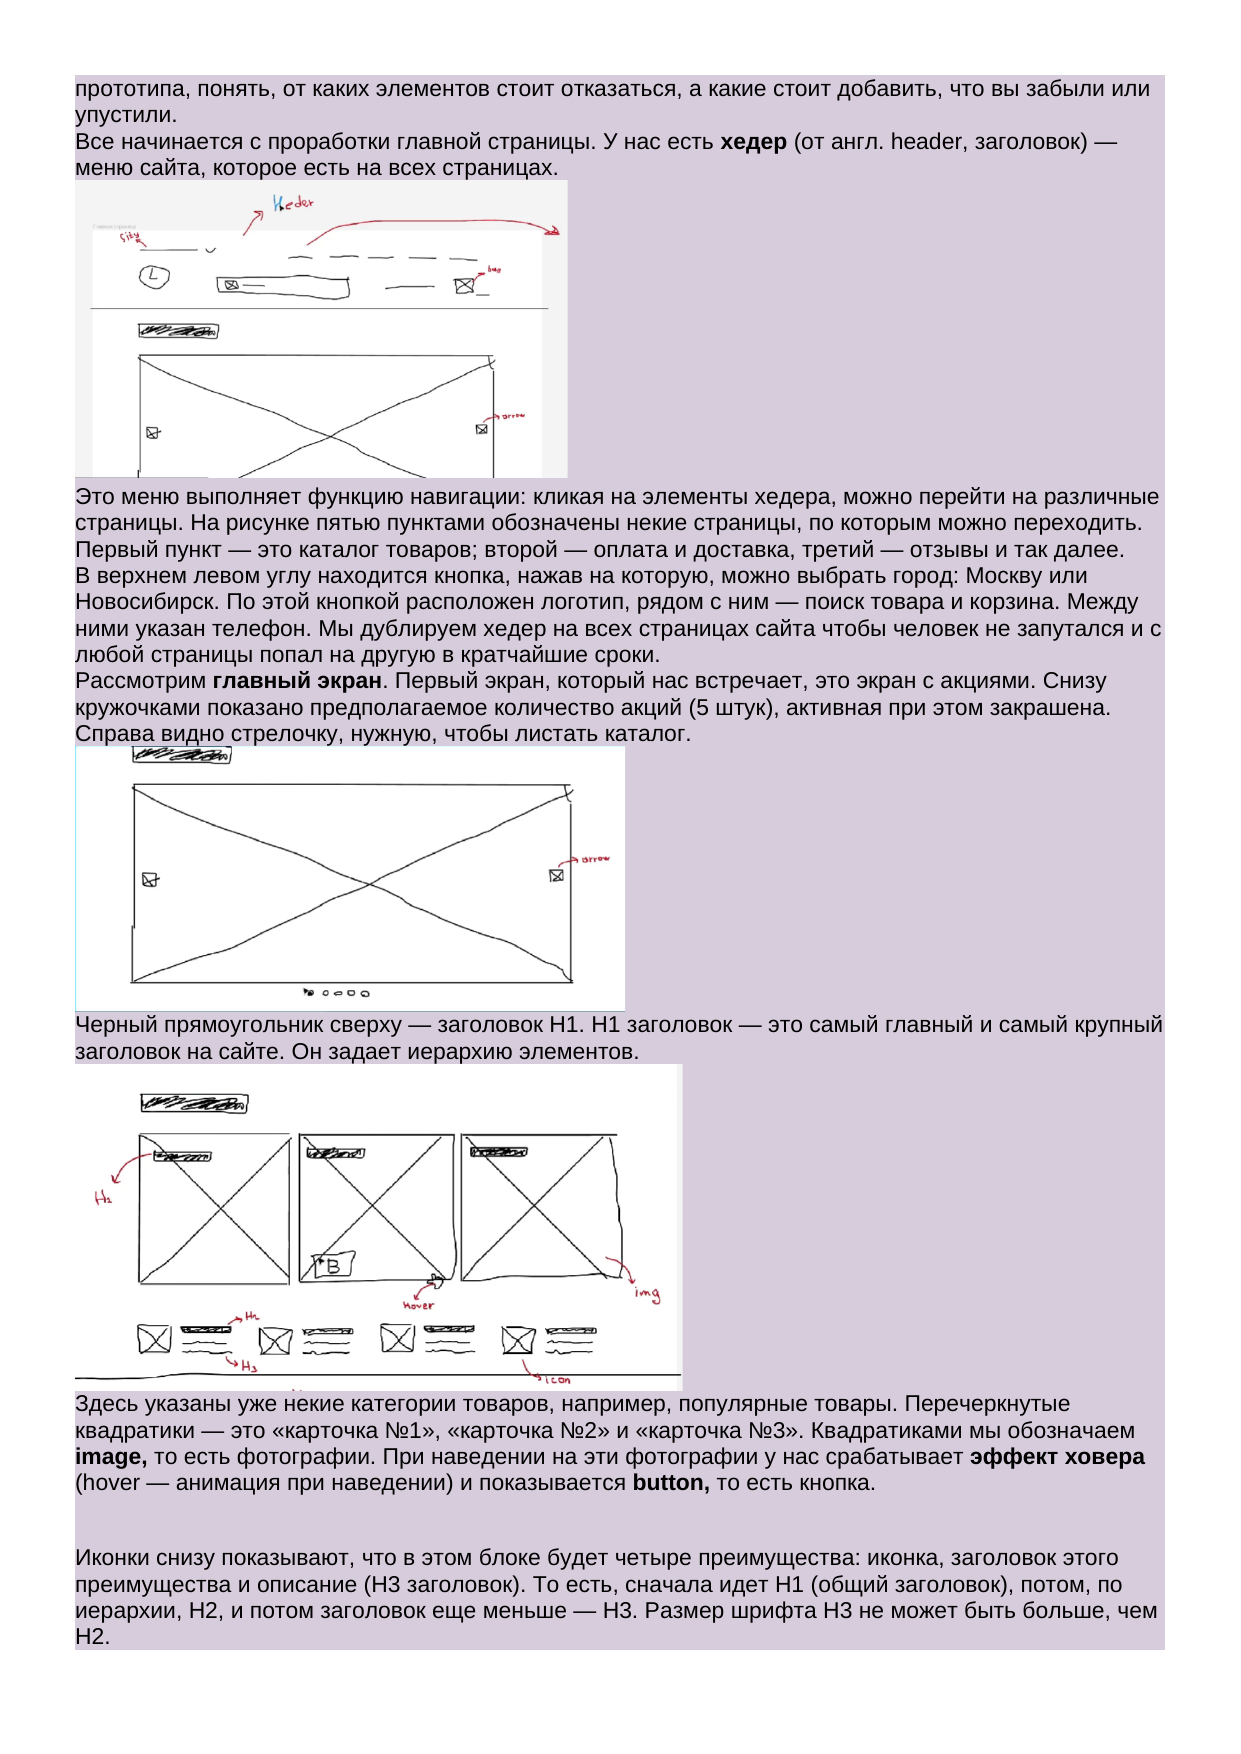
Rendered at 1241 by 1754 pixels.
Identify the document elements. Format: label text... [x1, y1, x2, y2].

picture [75, 180, 568, 478]
text В верхнем левом углу находится кнопка, нажав на которую, можно выбрать город: Москву или Новосибирск. По этой кнопкой расположен логотип, рядом с ним — поиск товара и корзина. Между ними указан телефон. Мы дублируем хедер на всех страницах сайта чтобы человек не запутался и с любой страницы попал на другую в кратчайшие сроки. [75, 562, 1165, 667]
text Рассмотрим главный экран. Первый экран, который нас встречает, это экран с акциями. Снизу кружочками показано предполагаемое количество акций (5 штук), активная при этом закрашена. Справа видно стрелочку, нужную, чтобы листать каталог. [75, 667, 1165, 746]
text Все начинается с проработки главной страницы. У нас есть хедер (от англ. header, заголовок) — меню сайта, которое есть на всех страницах. [75, 128, 1165, 180]
text Это меню выполняет функцию навигации: кликая на элементы хедера, можно перейти на различные страницы. На рисунке пятью пунктами обозначены некие страницы, по которым можно переходить. Первый пункт — это каталог товаров; второй — оплата и доставка, третий — отзывы и так далее. [75, 483, 1165, 562]
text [75, 75, 1165, 128]
text Здесь указаны уже некие категории товаров, например, популярные товары. Перечеркнутые квадратики — это «карточка №1», «карточка №2» и «карточка №3». Квадратиками мы обозначаем image, то есть фотографии. При наведении на эти фотографии у нас срабатывает эффект ховера (hover — анимация при наведении) и показывается button, то есть кнопка. [75, 1390, 1165, 1496]
picture [75, 746, 625, 1012]
picture [75, 1064, 683, 1391]
text Иконки снизу показывают, что в этом блоке будет четыре преимущества: иконка, заголовок этого преимущества и описание (H3 заголовок). То есть, сначала идет H1 (общий заголовок), потом, по иерархии, H2, и потом заголовок еще меньше — H3. Размер шрифта Н3 не может быть больше, чем Н2. [75, 1544, 1165, 1650]
text Черный прямоугольник сверху — заголовок H1. H1 заголовок — это самый главный и самый крупный заголовок на сайте. Он задает иерархию элементов. [75, 1011, 1165, 1064]
